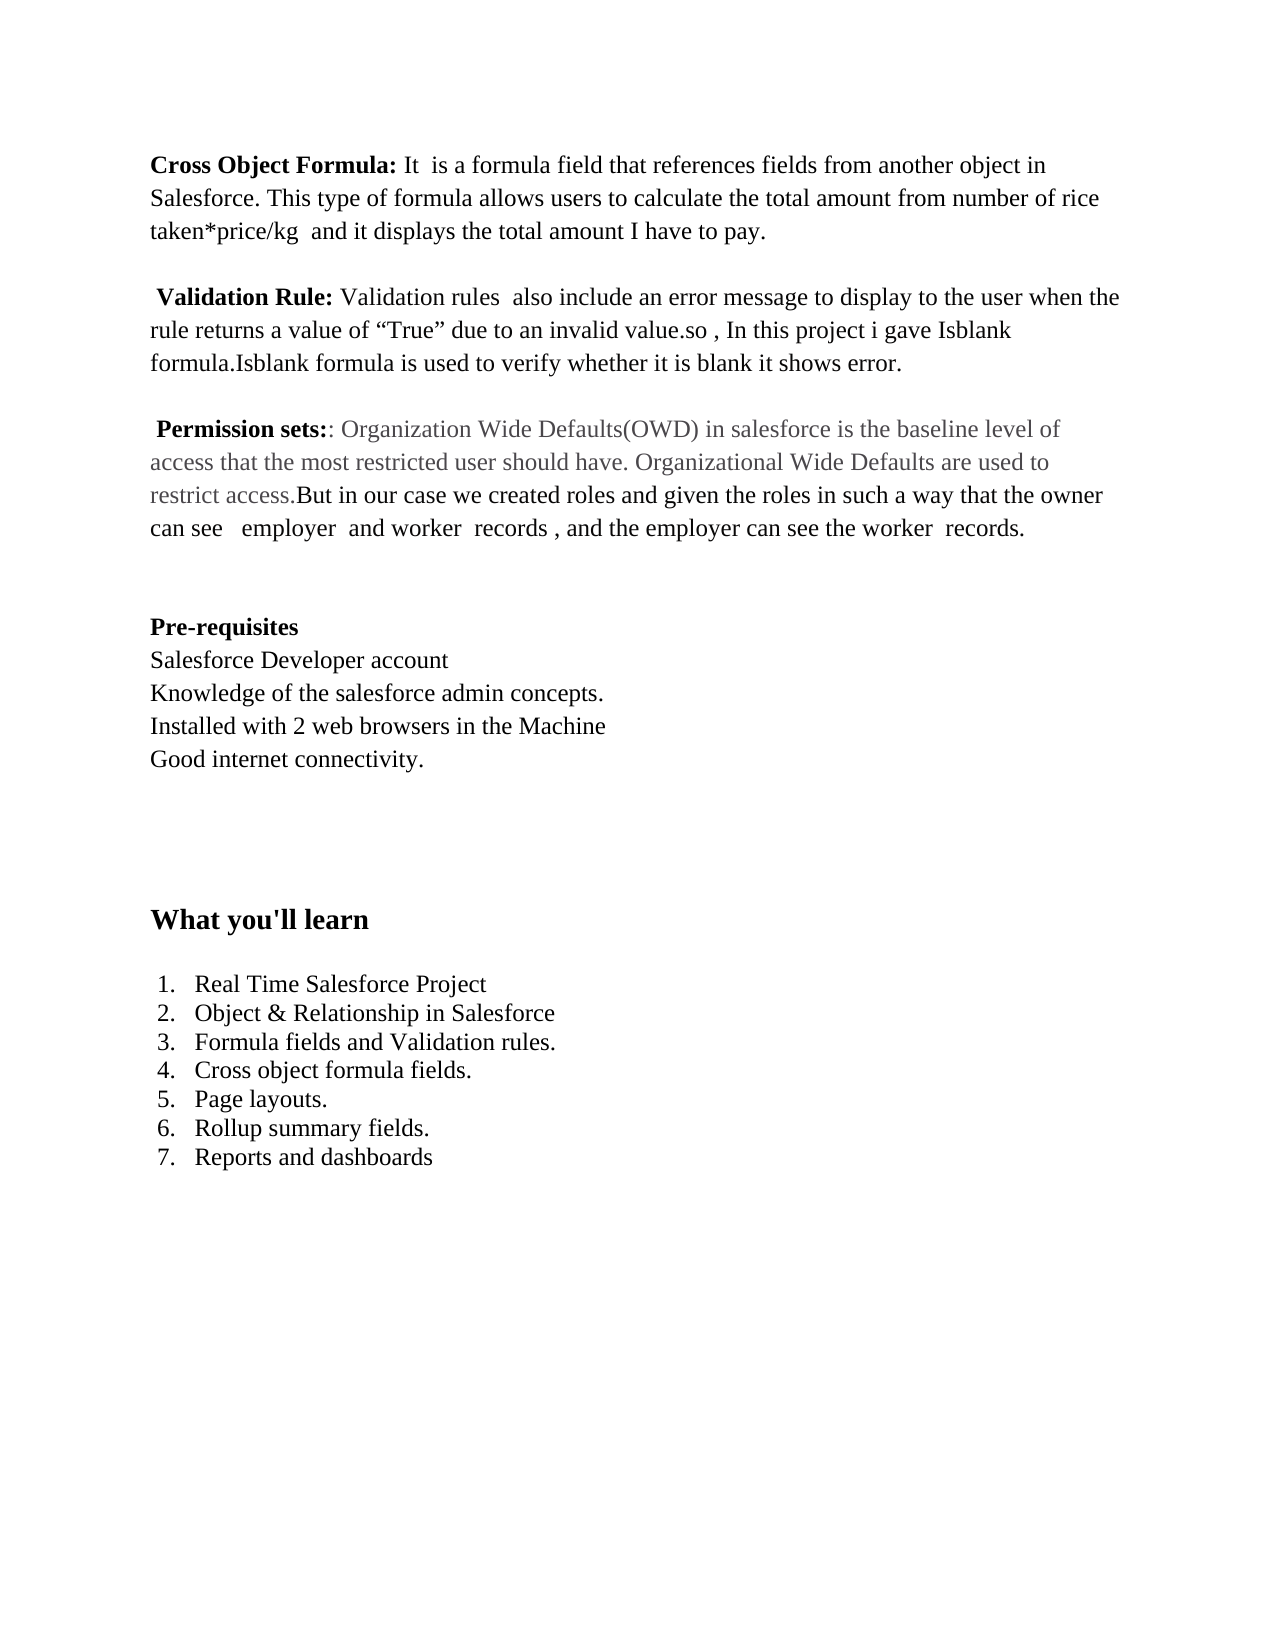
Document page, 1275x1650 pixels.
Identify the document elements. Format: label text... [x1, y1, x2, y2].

text Pre-requisites [150, 612, 1125, 641]
list Real Time Salesforce Project [157, 969, 1125, 998]
list Rollup summary fields. [157, 1113, 1125, 1142]
text Knowledge of the salesforce admin concepts. [150, 678, 1125, 707]
list Object & Relationship in Salesforce [157, 998, 1125, 1027]
text Validation Rule: Validation rules also include an error message to display to the user when the rule returns a value of “True” due to an invalid value.so , In this project i gave Isblank formula.Isblank formula is used to verify whether it is blank it shows error. [150, 282, 1125, 377]
list Reports and dashboards [157, 1142, 1125, 1171]
list Formula fields and Validation rules. [157, 1027, 1125, 1056]
subtitle What you'll learn [150, 902, 1125, 936]
text Permission sets:: Organization Wide Defaults(OWD) in salesforce is the baseline level of access that the most restricted user should have. Organizational Wide Defaults are used to restrict access.But in our case we created roles and given the roles in such a way that the owner can see employer and worker records , and the employer can see the worker records. [150, 414, 1125, 542]
list Cross object formula fields. [157, 1056, 1125, 1084]
text Good internet connectivity. [150, 744, 1125, 773]
text Installed with 2 web browsers in the Machine [150, 711, 1125, 740]
text Salesforce Developer account [150, 645, 1125, 674]
list Page layouts. [157, 1084, 1125, 1113]
text Cross Object Formula: It is a formula field that references fields from another object in Salesforce. This type of formula allows users to calculate the total amount from number of rice taken*price/kg and it displays the total amount I have to pay. [150, 150, 1125, 245]
